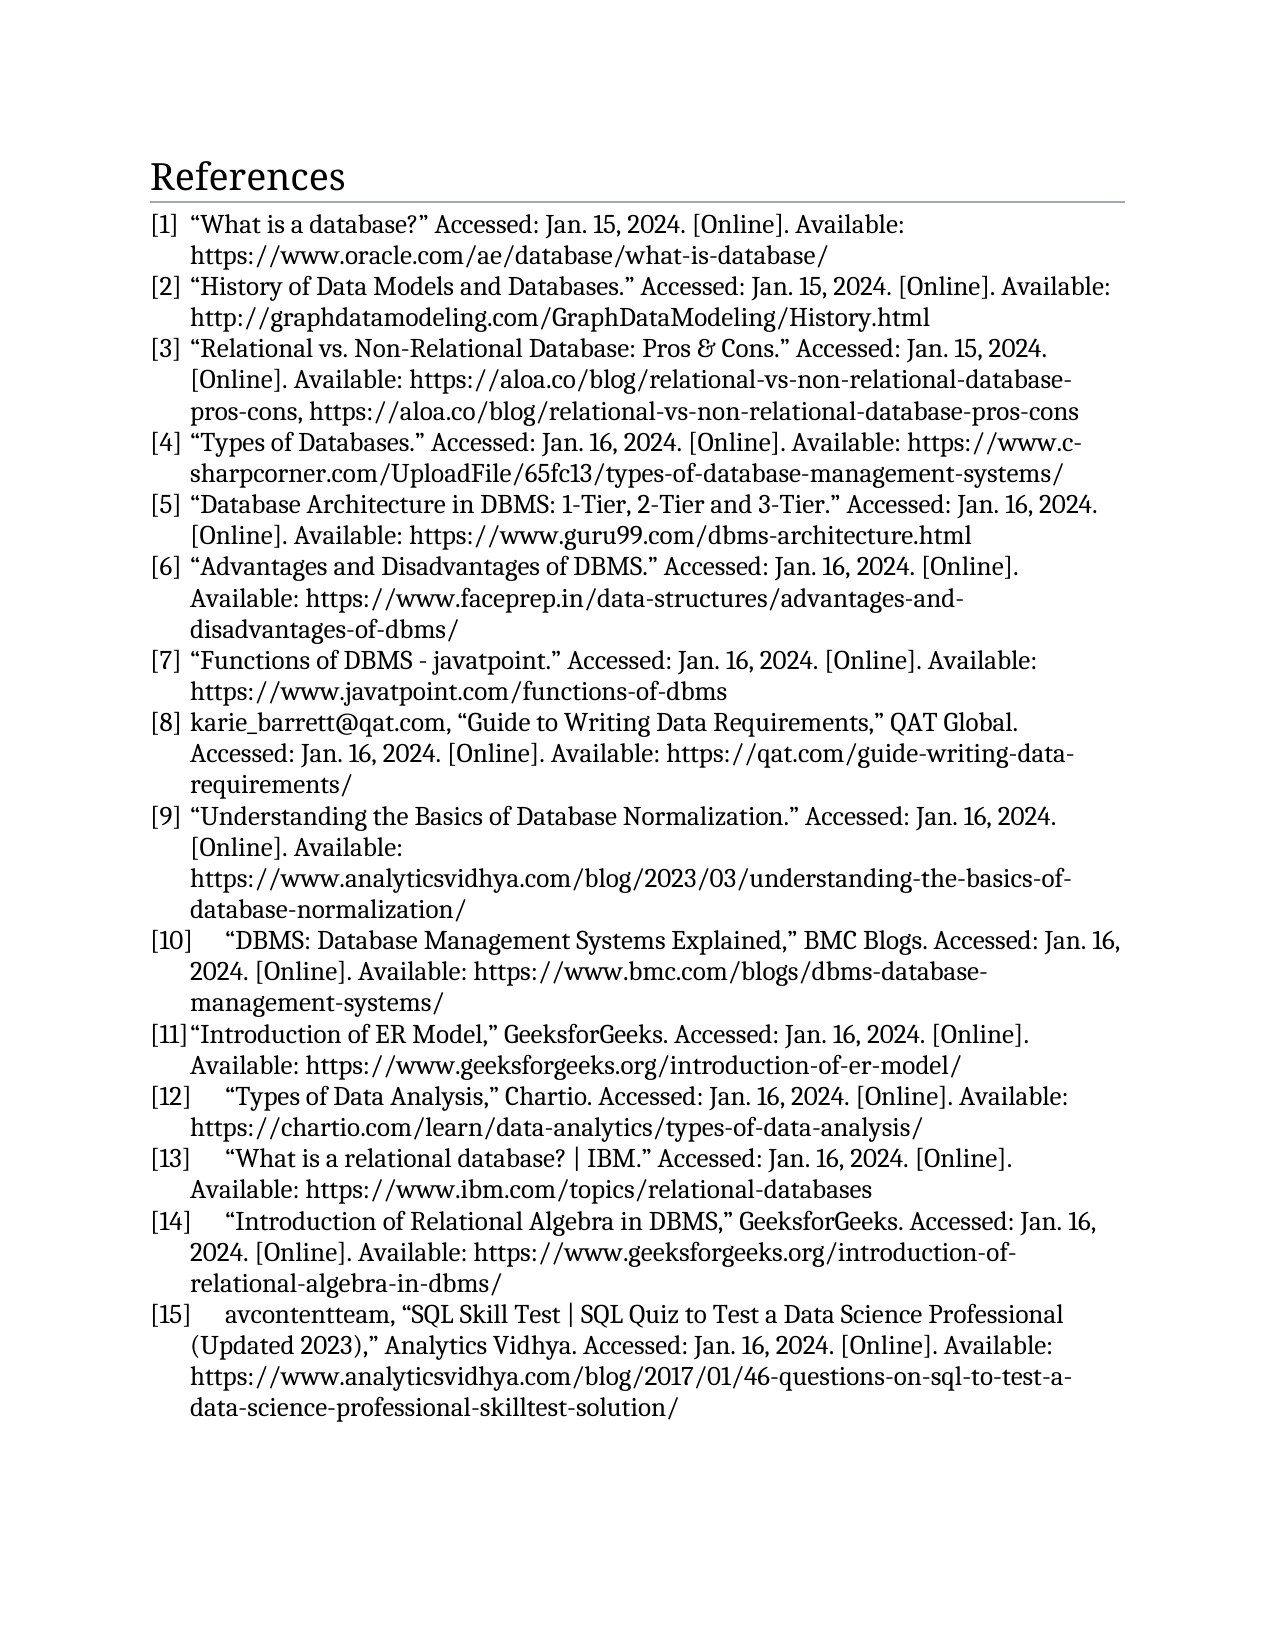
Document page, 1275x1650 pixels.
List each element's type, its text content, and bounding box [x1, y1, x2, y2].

text [5] “Database Architecture in DBMS: 1-Tier, 2-Tier and 3-Tier.” Accessed: Jan. 16, 2024. [Online]. Available: https://www.guru99.com/dbms-architecture.html [150, 489, 1125, 551]
text [3] “Relational vs. Non-Relational Database: Pros & Cons.” Accessed: Jan. 15, 2024. [Online]. Available: https://aloa.co/blog/relational-vs-non-relational-database-pros-cons, https://aloa.co/blog/relational-vs-non-relational-database-pros-cons [150, 333, 1125, 427]
text [15] avcontentteam, “SQL Skill Test | SQL Quiz to Test a Data Science Professional (Updated 2023),” Analytics Vidhya. Accessed: Jan. 16, 2024. [Online]. Available: https://www.analyticsvidhya.com/blog/2017/01/46-questions-on-sql-to-test-a-data-science-professional-skilltest-solution/ [150, 1299, 1125, 1423]
text References [150, 150, 1125, 201]
text [1] “What is a database?” Accessed: Jan. 15, 2024. [Online]. Available: https://www.oracle.com/ae/database/what-is-database/ [150, 209, 1125, 271]
text [10] “DBMS: Database Management Systems Explained,” BMC Blogs. Accessed: Jan. 16, 2024. [Online]. Available: https://www.bmc.com/blogs/dbms-database-management-systems/ [150, 925, 1125, 1019]
text [11] “Introduction of ER Model,” GeeksforGeeks. Accessed: Jan. 16, 2024. [Online]. Available: https://www.geeksforgeeks.org/introduction-of-er-model/ [150, 1019, 1125, 1081]
text [13] “What is a relational database? | IBM.” Accessed: Jan. 16, 2024. [Online]. Available: https://www.ibm.com/topics/relational-databases [150, 1143, 1125, 1206]
text [14] “Introduction of Relational Algebra in DBMS,” GeeksforGeeks. Accessed: Jan. 16, 2024. [Online]. Available: https://www.geeksforgeeks.org/introduction-of-relational-algebra-in-dbms/ [150, 1206, 1125, 1299]
text [6] “Advantages and Disadvantages of DBMS.” Accessed: Jan. 16, 2024. [Online]. Available: https://www.faceprep.in/data-structures/advantages-and-disadvantages-of-dbms/ [150, 551, 1125, 645]
text [12] “Types of Data Analysis,” Chartio. Accessed: Jan. 16, 2024. [Online]. Available: https://chartio.com/learn/data-analytics/types-of-data-analysis/ [150, 1081, 1125, 1143]
text [9] “Understanding the Basics of Database Normalization.” Accessed: Jan. 16, 2024. [Online]. Available: https://www.analyticsvidhya.com/blog/2023/03/understanding-the-basics-of-database-normalization/ [150, 801, 1125, 925]
text [8] karie_barrett@qat.com, “Guide to Writing Data Requirements,” QAT Global. Accessed: Jan. 16, 2024. [Online]. Available: https://qat.com/guide-writing-data-requirements/ [150, 707, 1125, 801]
text [4] “Types of Databases.” Accessed: Jan. 16, 2024. [Online]. Available: https://www.c-sharpcorner.com/UploadFile/65fc13/types-of-database-management-systems/ [150, 427, 1125, 489]
text [2] “History of Data Models and Databases.” Accessed: Jan. 15, 2024. [Online]. Available: http://graphdatamodeling.com/GraphDataModeling/History.html [150, 271, 1125, 333]
text [7] “Functions of DBMS - javatpoint.” Accessed: Jan. 16, 2024. [Online]. Available: https://www.javatpoint.com/functions-of-dbms [150, 645, 1125, 707]
